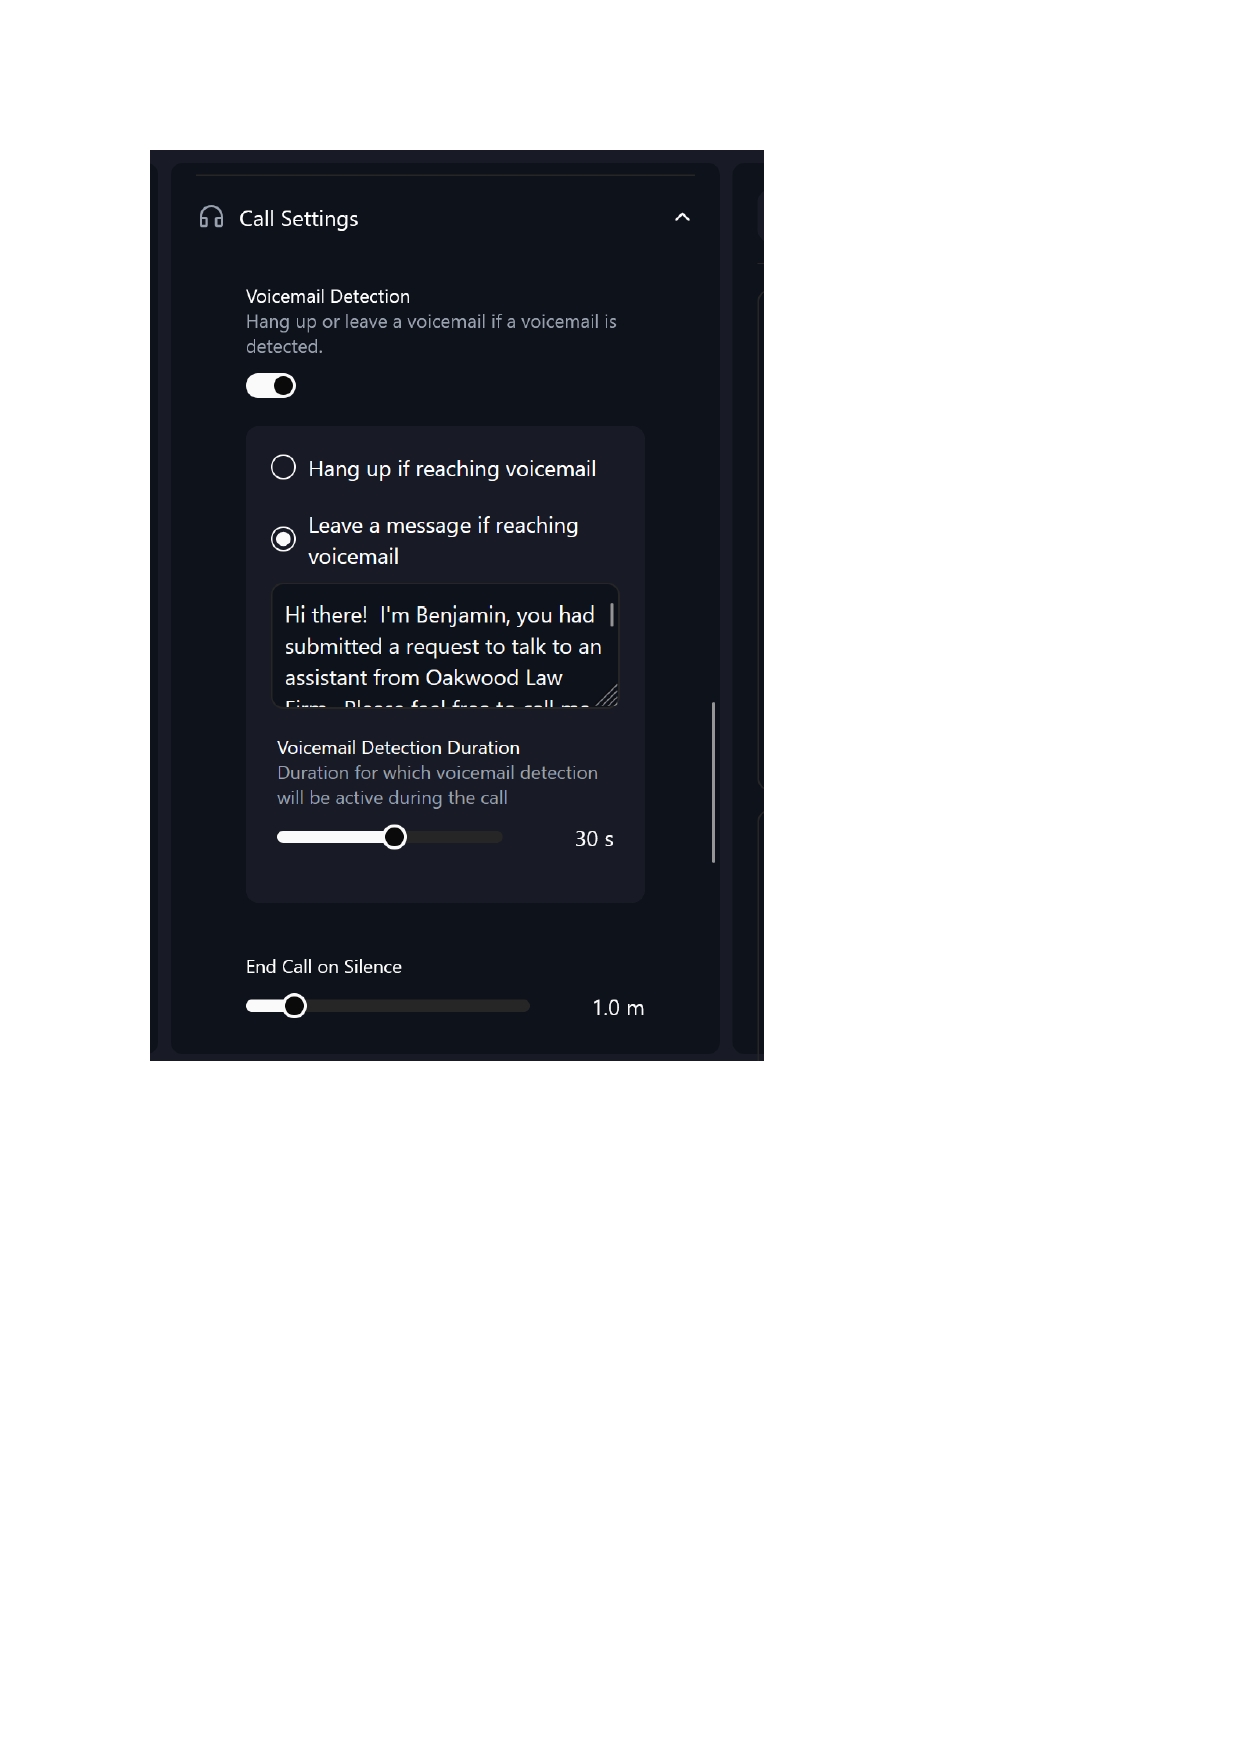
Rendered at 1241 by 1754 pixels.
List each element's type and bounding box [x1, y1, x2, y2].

picture [150, 150, 764, 1061]
